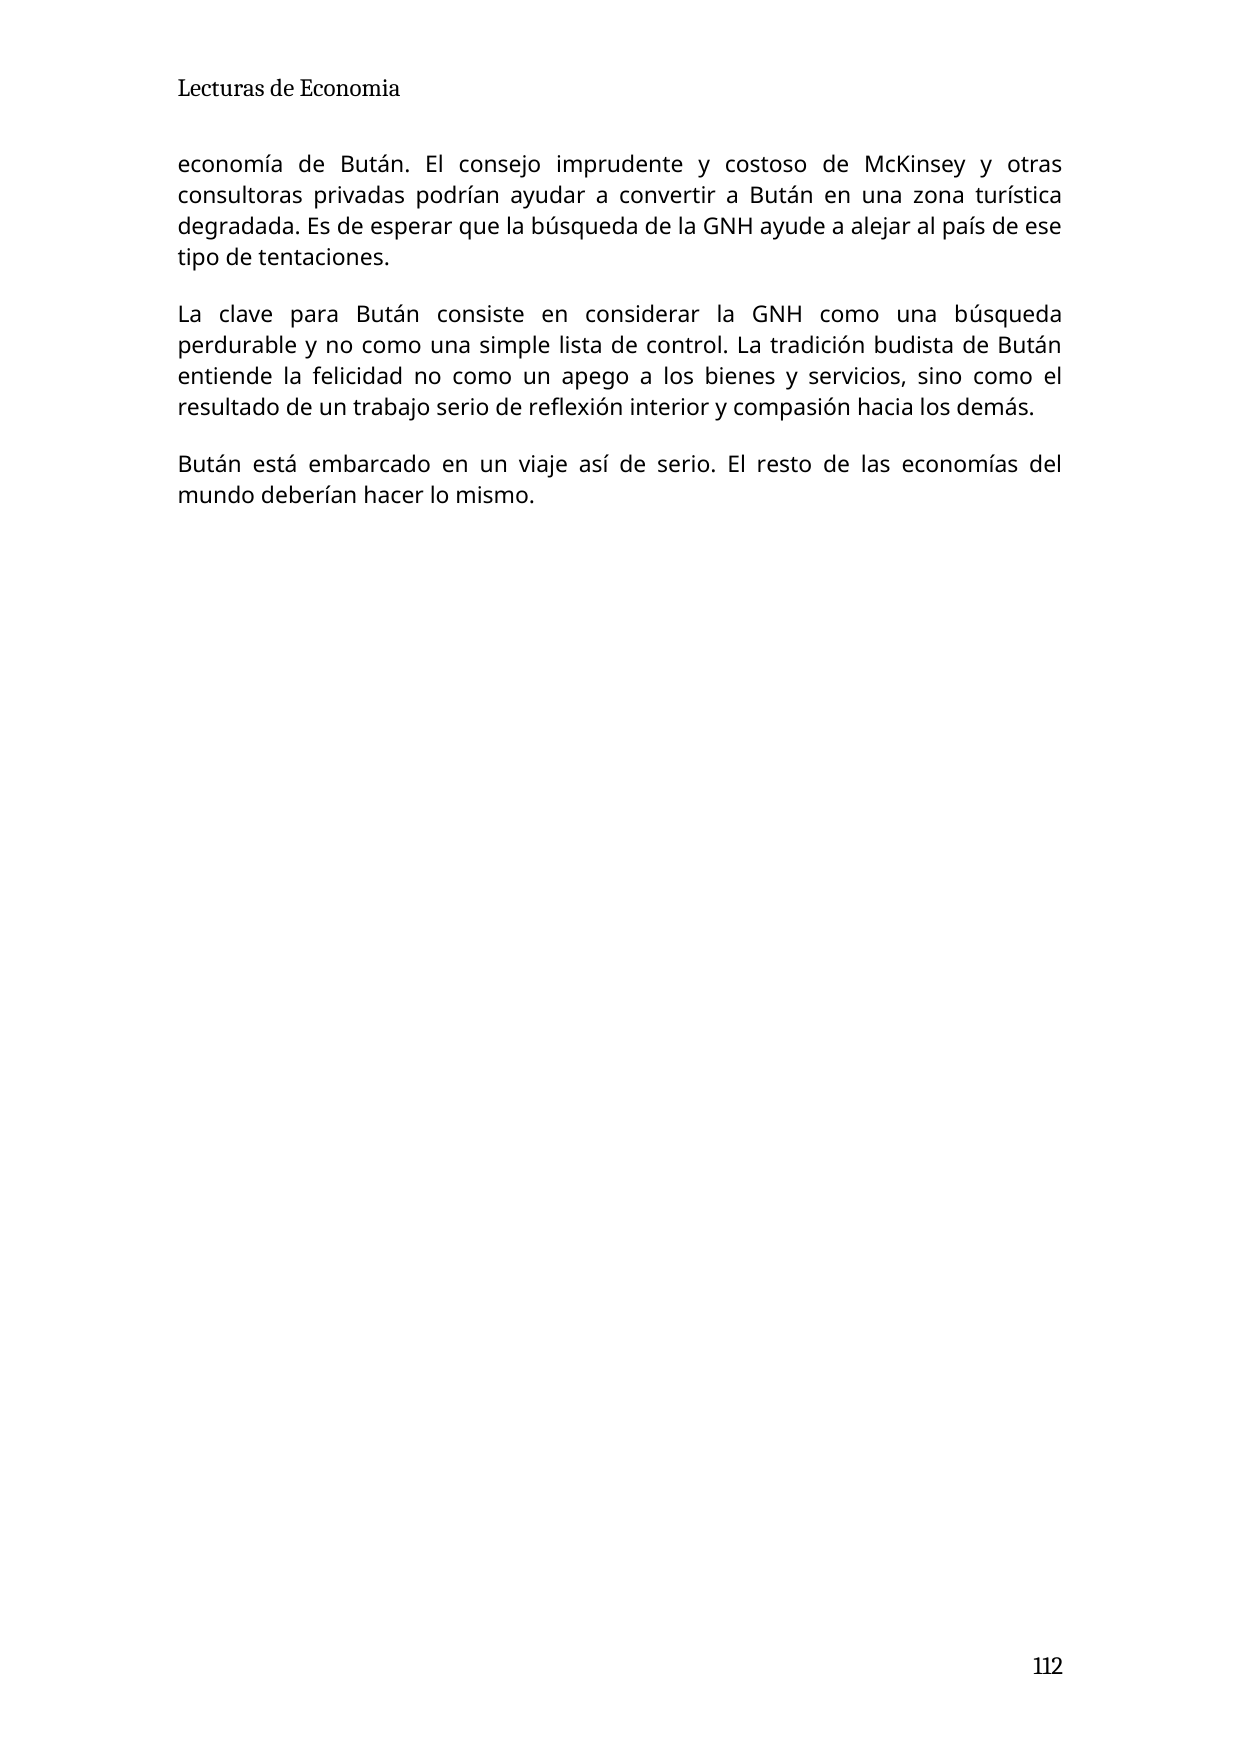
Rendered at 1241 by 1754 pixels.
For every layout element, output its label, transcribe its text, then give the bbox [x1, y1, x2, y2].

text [177, 148, 1063, 273]
text La clave para Bután consiste en considerar la GNH como una búsqueda perdurable y no como una simple lista de control. La tradición budista de Bután entiende la felicidad no como un apego a los bienes y servicios, sino como el resultado de un trabajo serio de reflexión interior y compasión hacia los demás. [177, 298, 1063, 423]
text Bután está embarcado en un viaje así de serio. El resto de las economías del mundo deberían hacer lo mismo. [177, 448, 1063, 510]
